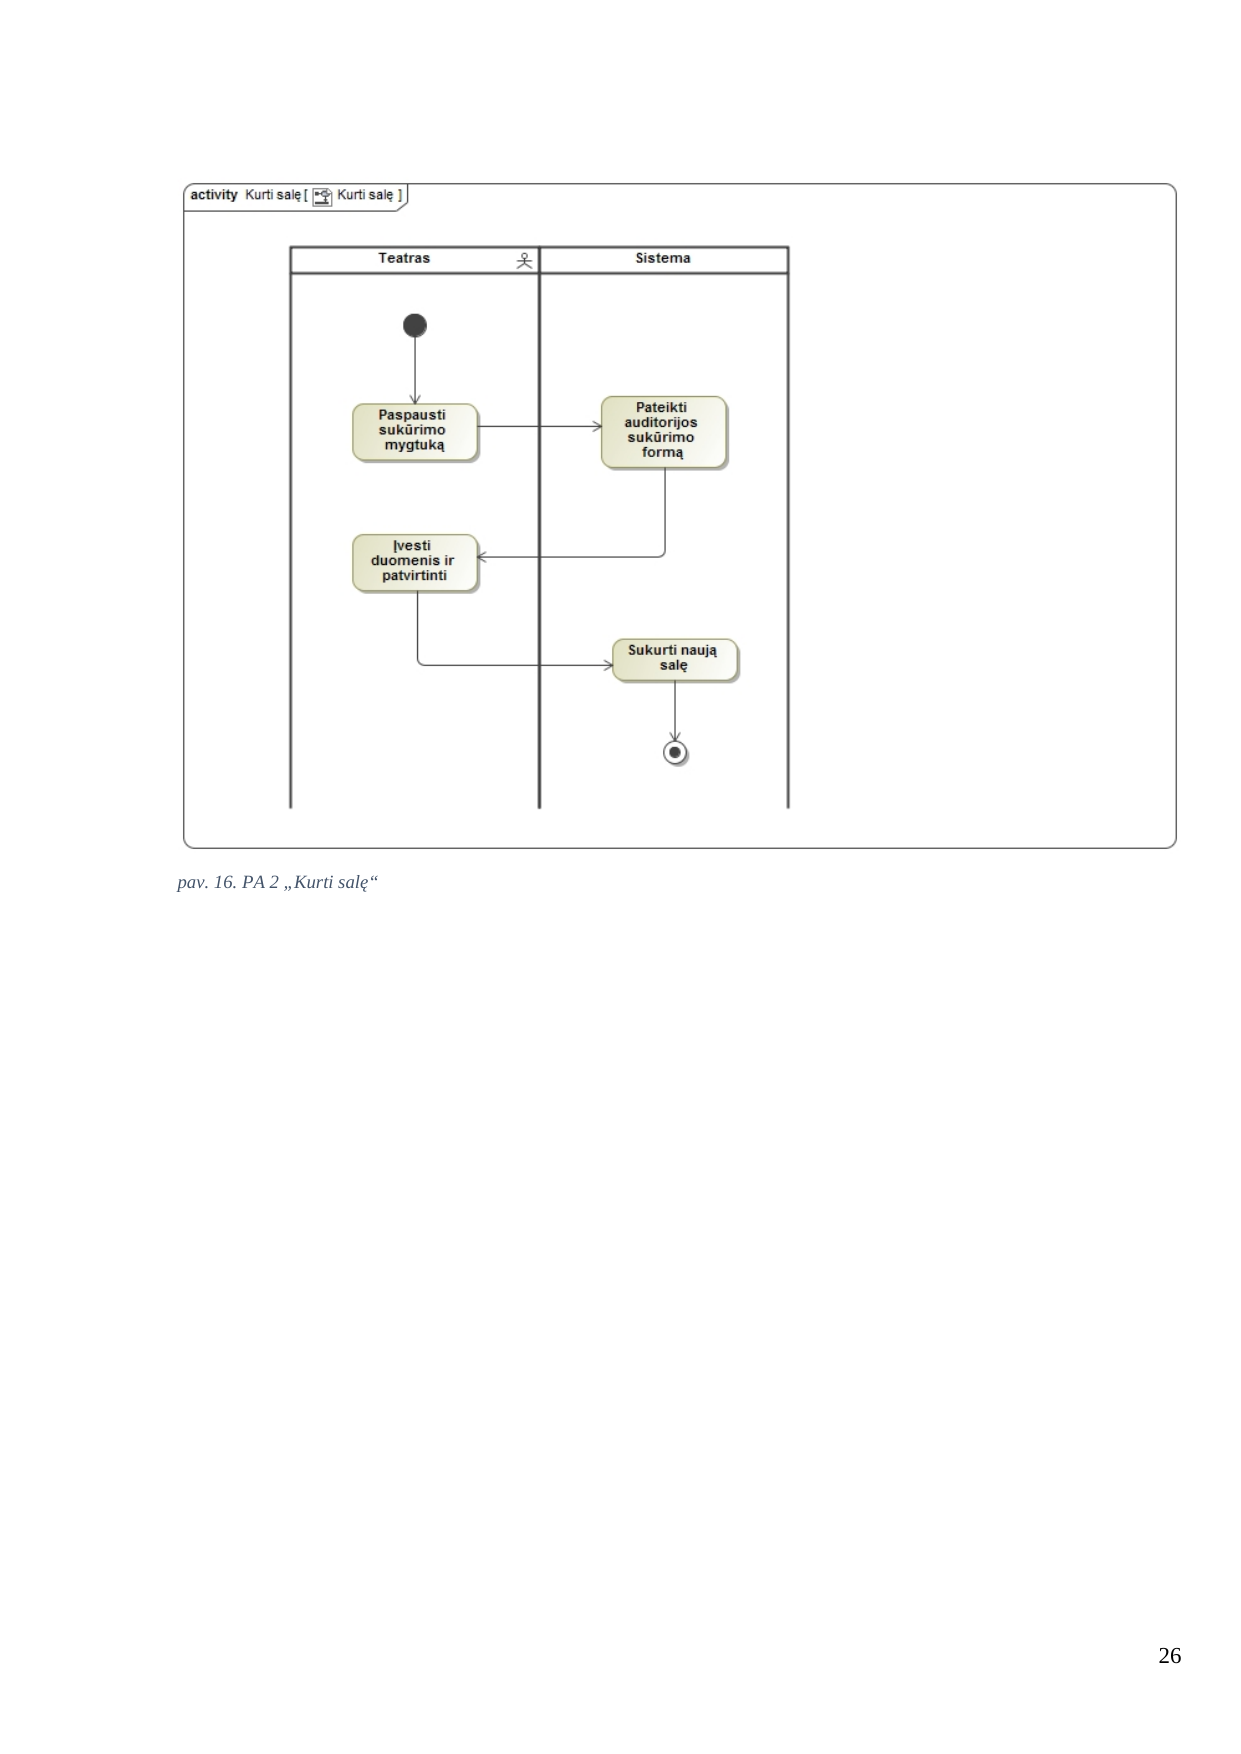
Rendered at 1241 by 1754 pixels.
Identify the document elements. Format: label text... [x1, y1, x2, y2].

text pav. 16. PA 2 „Kurti salę“ [177, 871, 1181, 893]
picture [177, 177, 1182, 854]
